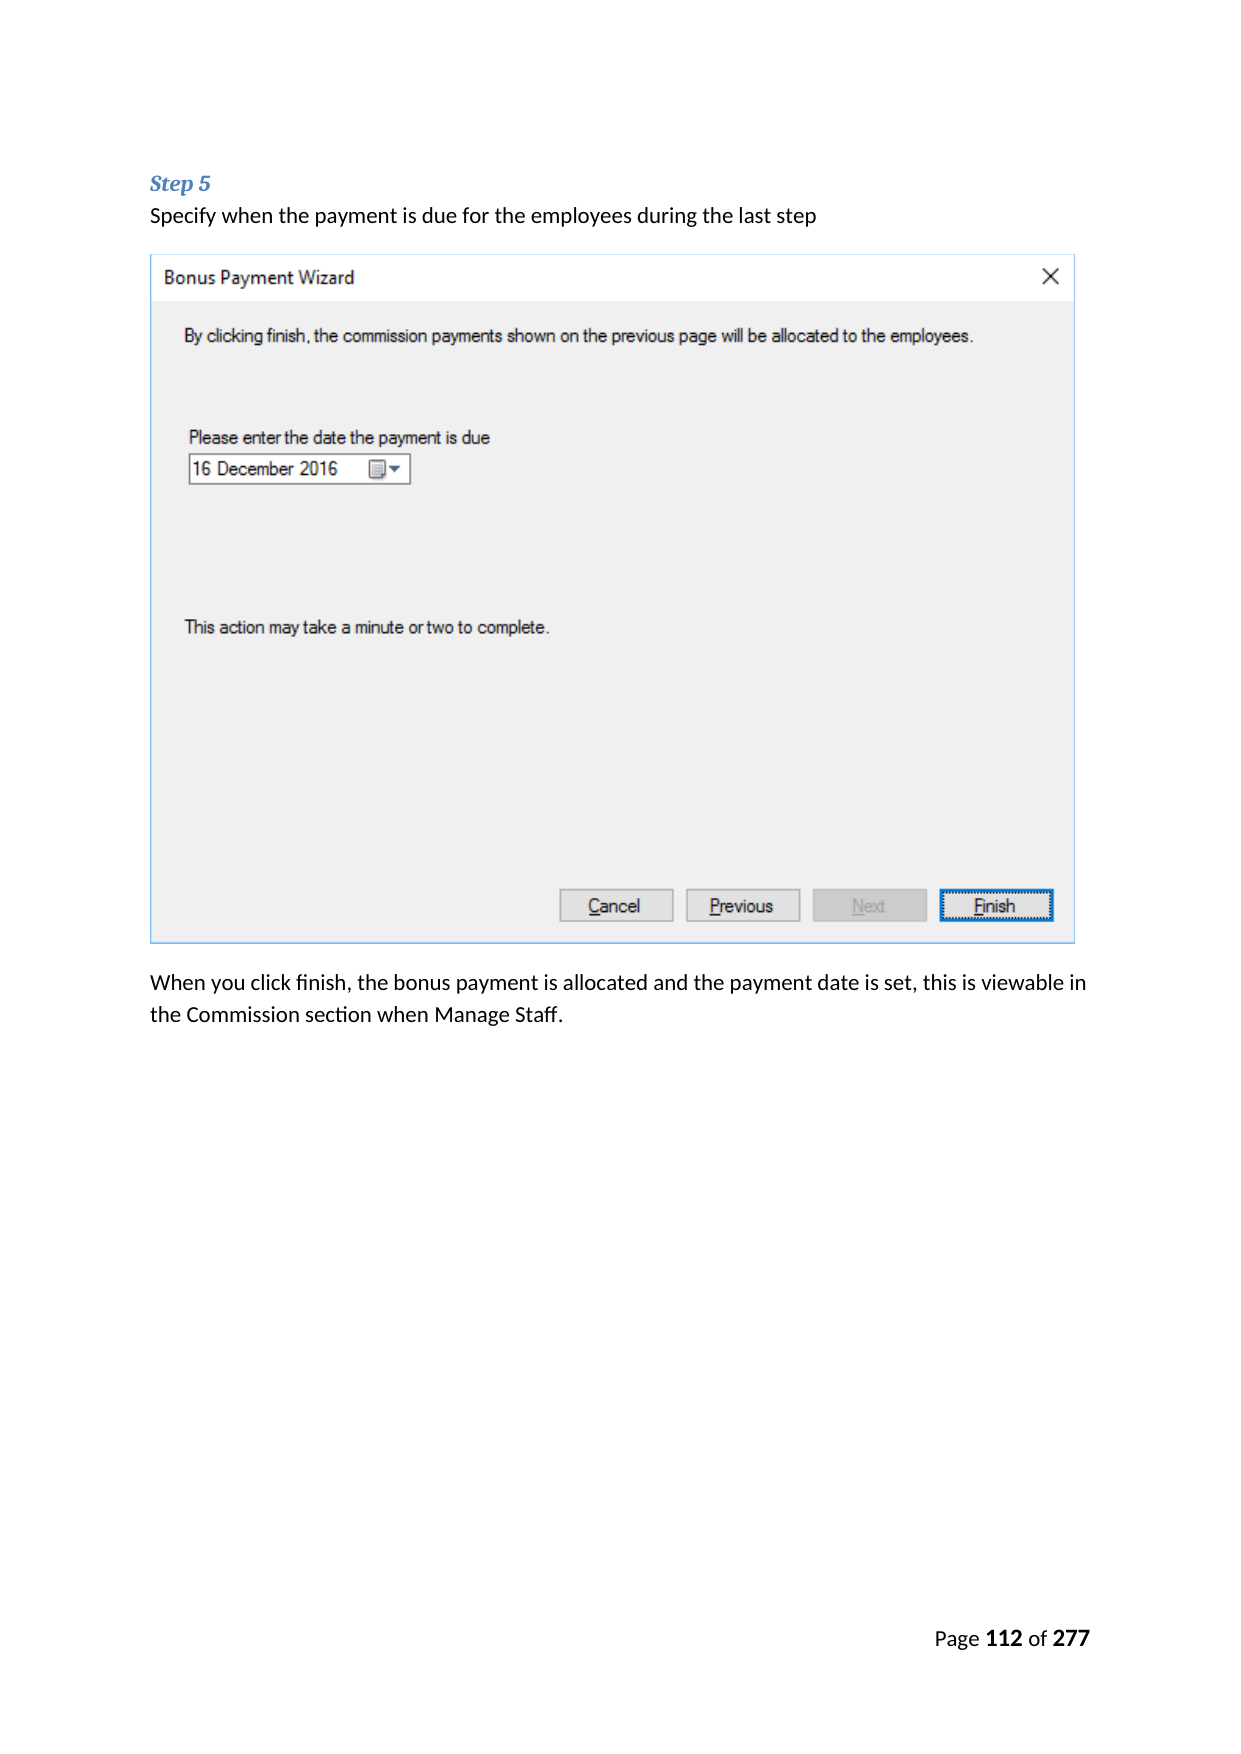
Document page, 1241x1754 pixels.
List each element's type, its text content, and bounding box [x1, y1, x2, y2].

picture [150, 254, 1075, 944]
text Specify when the payment is due for the employees during the last step [150, 201, 1090, 229]
subtitle Step 5 [150, 171, 1090, 197]
text When you click finish, the bonus payment is allocated and the payment date is set, this is viewable in the Commission section when Manage Staff. [150, 968, 1090, 1028]
